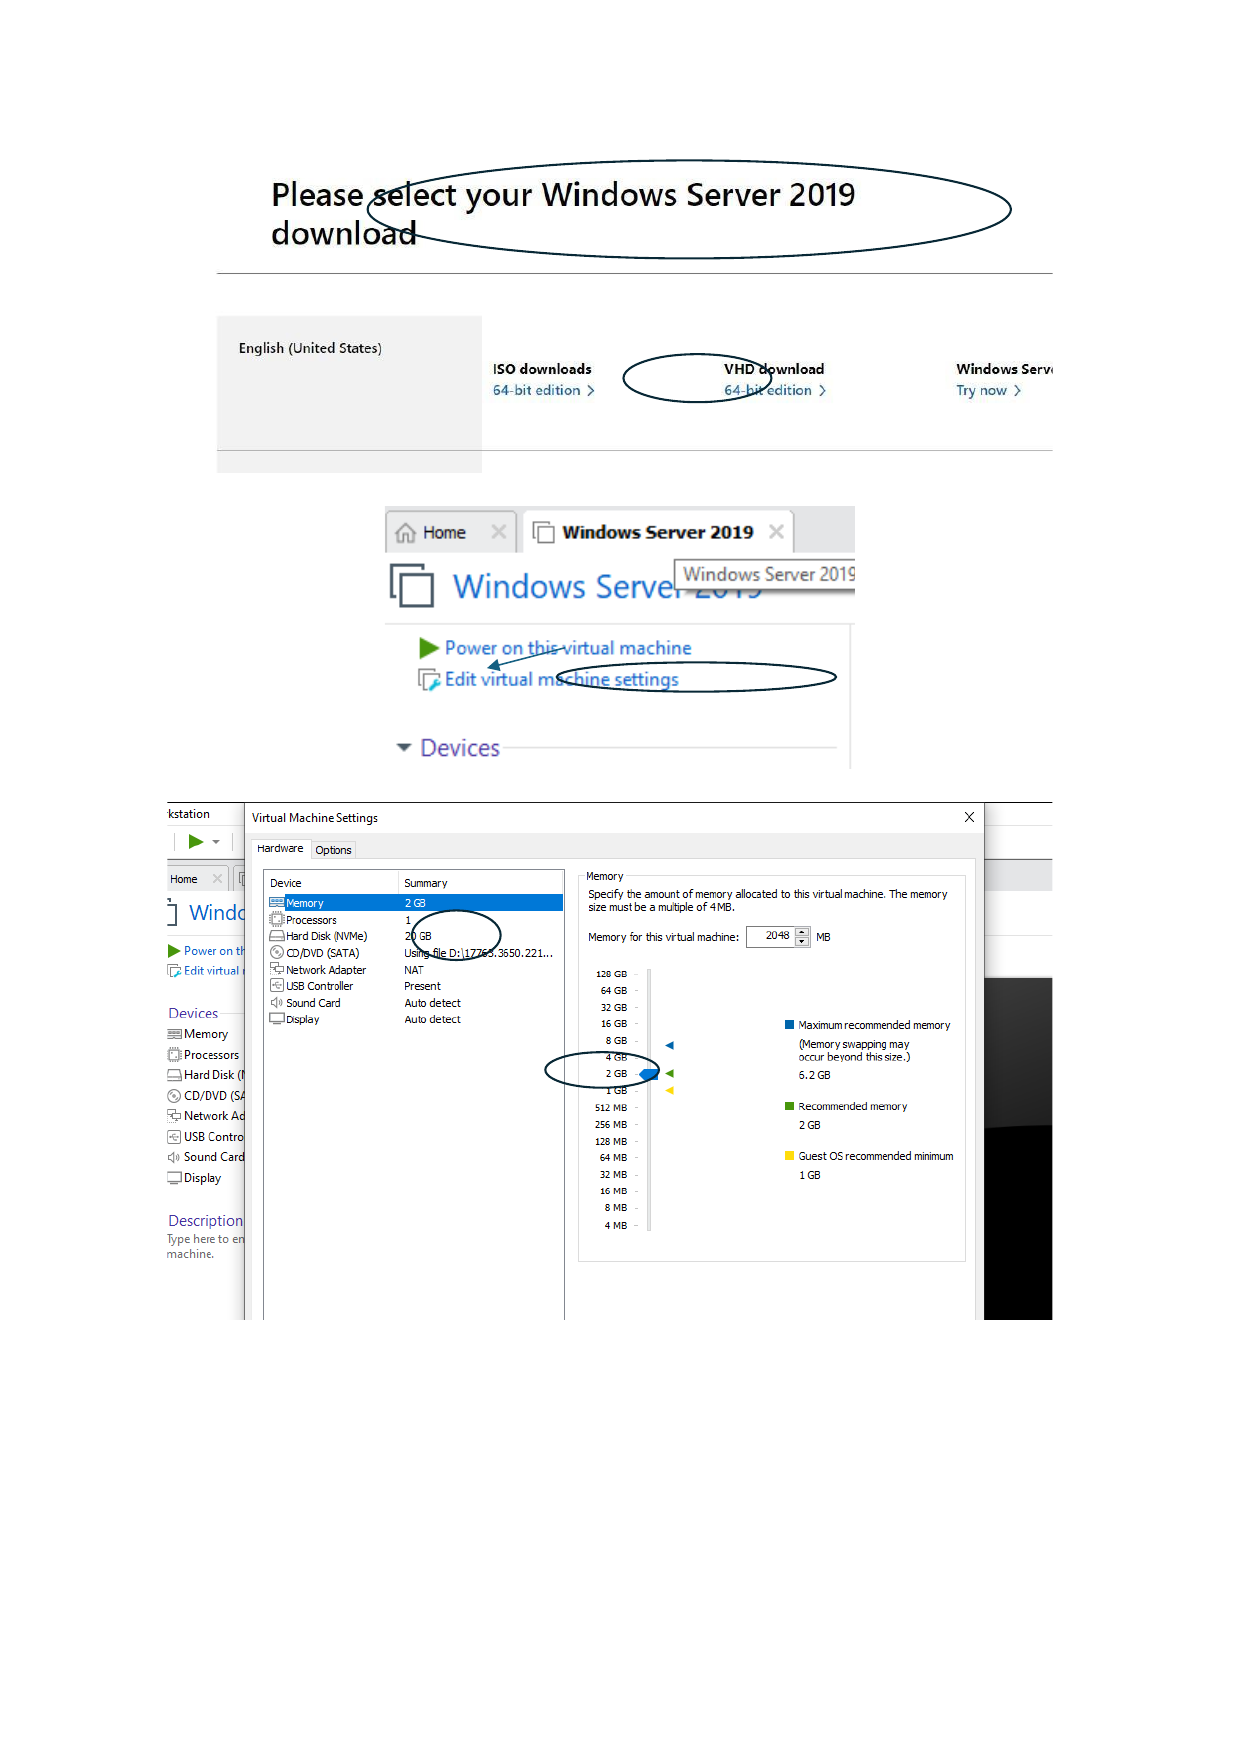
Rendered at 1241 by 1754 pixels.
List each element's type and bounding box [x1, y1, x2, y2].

picture [187, 150, 1053, 473]
picture [167, 802, 1053, 1320]
picture [384, 506, 855, 769]
